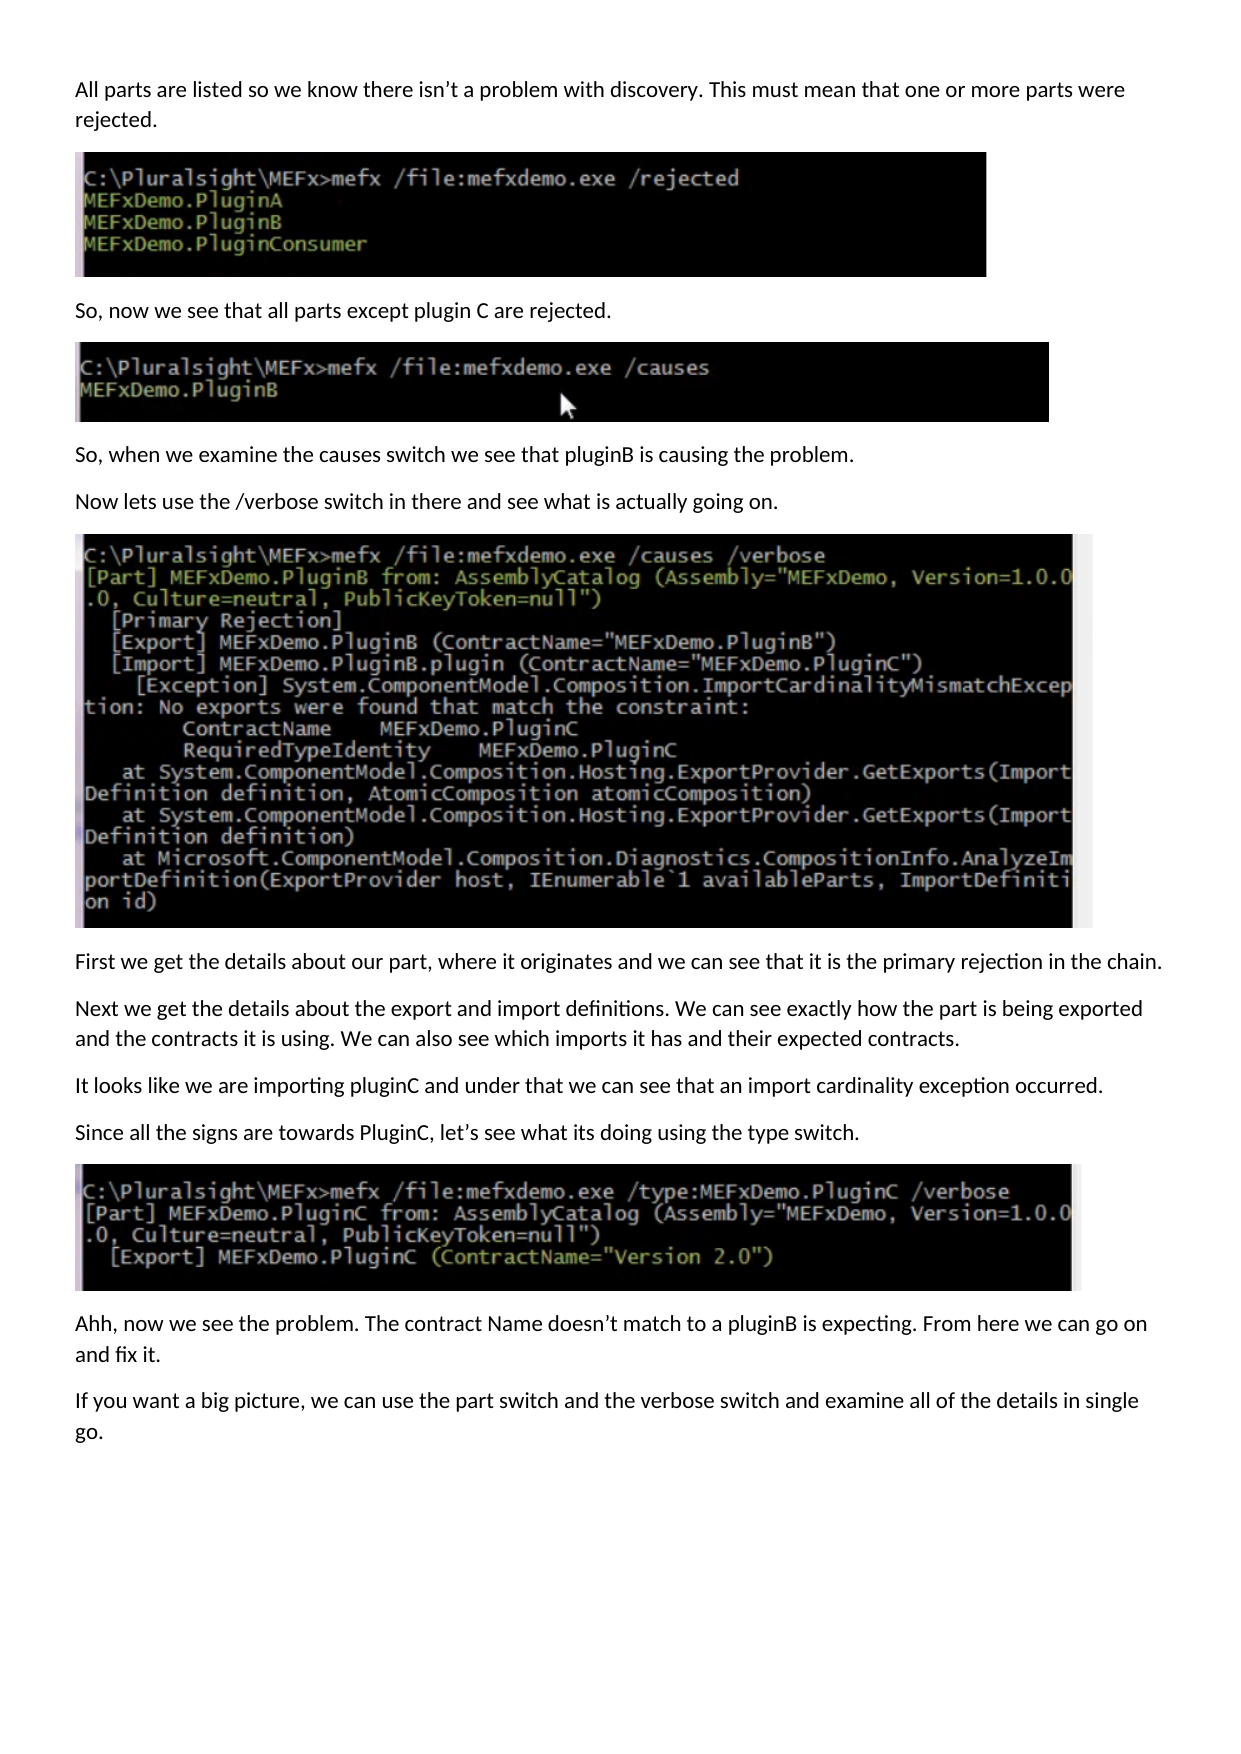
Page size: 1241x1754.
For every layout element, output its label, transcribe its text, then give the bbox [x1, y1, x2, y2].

text It looks like we are importing pluginC and under that we can see that an import cardinality exception occurred. [75, 1071, 1165, 1099]
text If you want a big picture, we can use the part switch and the verbose switch and examine all of the details in single go. [75, 1387, 1165, 1445]
picture [75, 1164, 1082, 1291]
text Since all the signs are towards PluginC, let’s see what its doing using the type switch. [75, 1118, 1165, 1146]
text All parts are listed so we know there isn’t a problem with discovery. This must mean that one or more parts were rejected. [75, 75, 1165, 133]
text Ahh, now we see the problem. The contract Name doesn’t match to a pluginB is expecting. From here we can go on and fix it. [75, 1309, 1165, 1368]
picture [75, 534, 1093, 928]
picture [75, 152, 987, 277]
text So, when we examine the causes switch we see that pluginB is causing the problem. [75, 440, 1165, 468]
text First we get the details about our part, where it originates and we can see that it is the primary rejection in the chain. [75, 947, 1165, 975]
text Next we get the details about the export and import definitions. We can see exactly how the part is being exported and the contracts it is using. We can also see which imports it has and their expected contracts. [75, 994, 1165, 1052]
picture [75, 342, 1049, 422]
text So, now we see that all parts except plugin C are rejected. [75, 296, 1165, 324]
text Now lets use the /verbose switch in there and see what is actually going on. [75, 487, 1165, 515]
